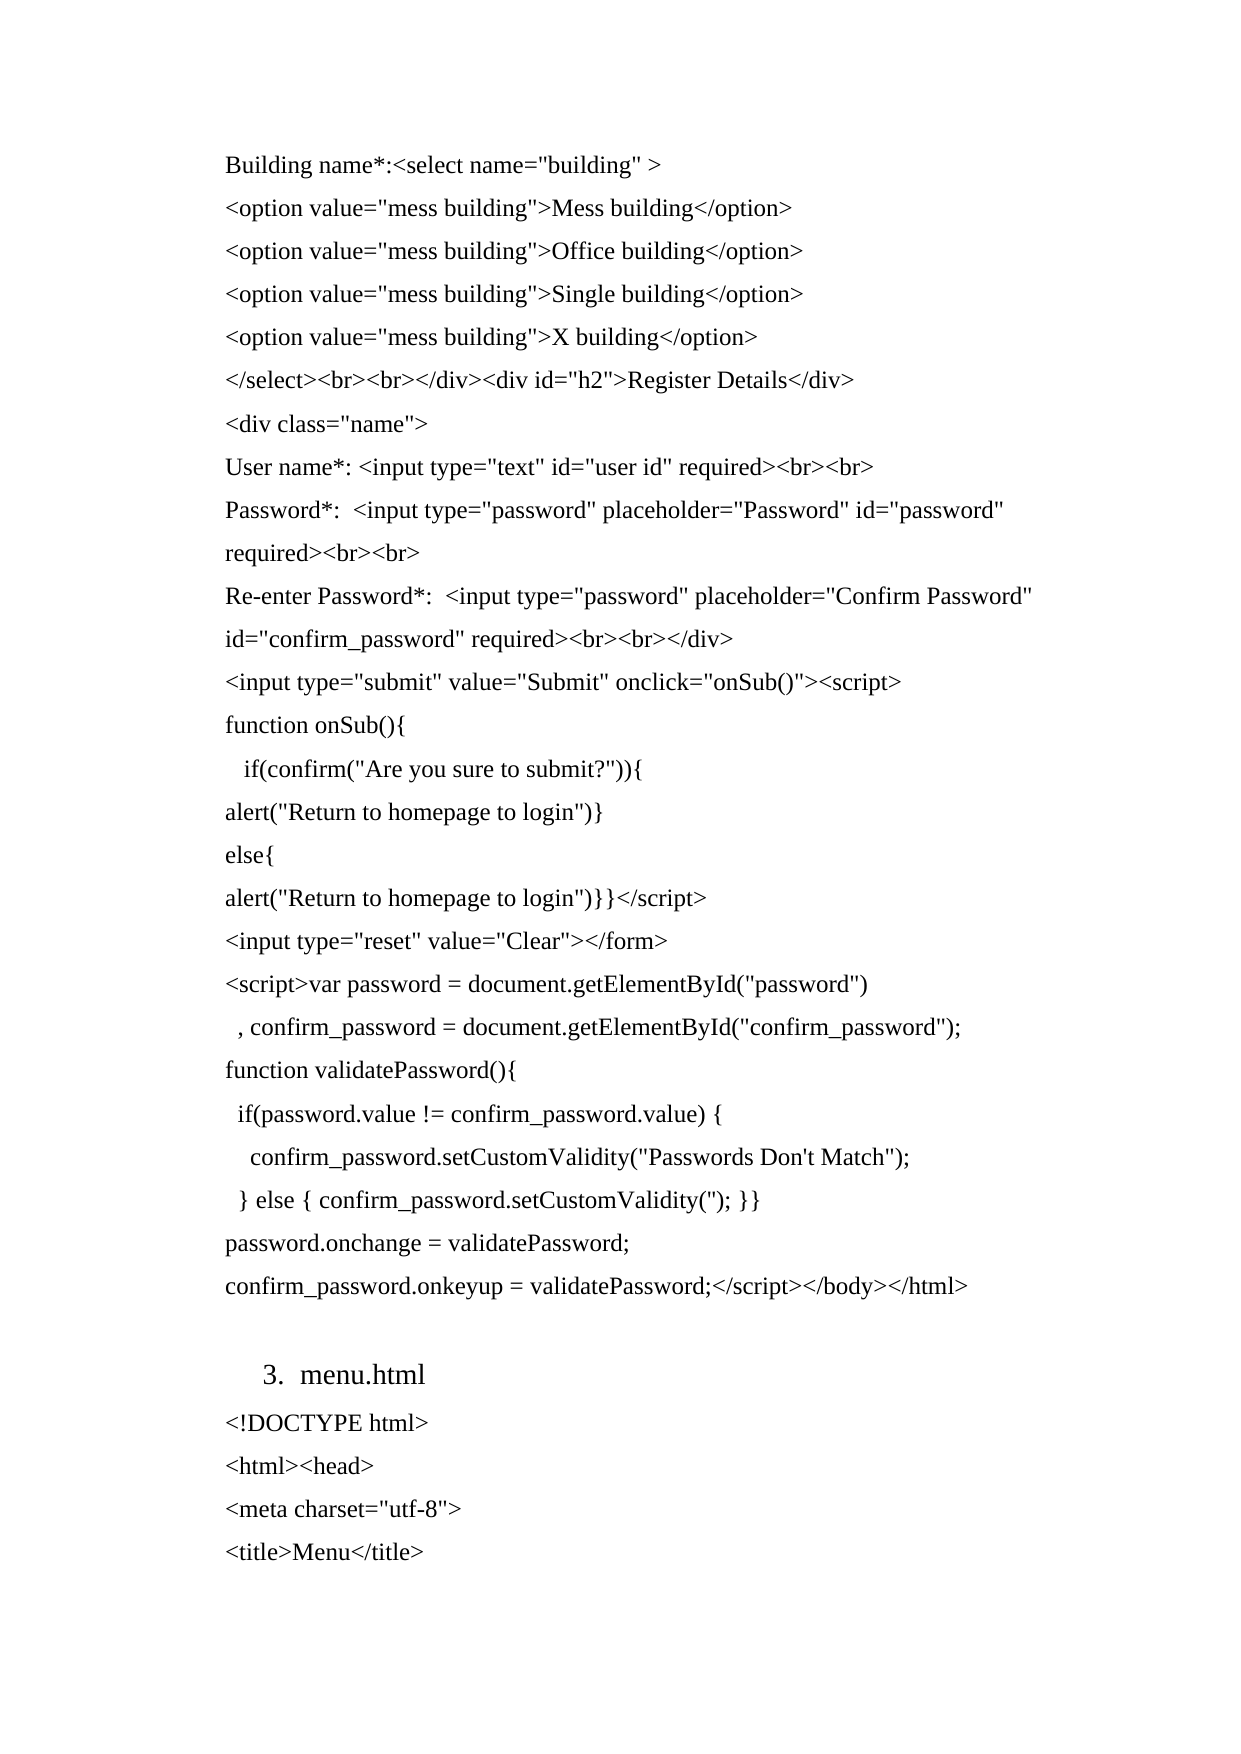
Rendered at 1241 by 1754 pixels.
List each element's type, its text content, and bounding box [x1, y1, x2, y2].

text <script>var password = document.getElementById("password") [225, 969, 1090, 998]
text <option value="mess building">Office building</option> [225, 236, 1090, 265]
text <html><head> [225, 1451, 1090, 1480]
text User name*: <input type="text" id="user id" required><br><br> [225, 452, 1090, 481]
text confirm_password.setCustomValidity("Passwords Don't Match"); [225, 1142, 1090, 1171]
text Building name*:<select name="building" > [225, 150, 1090, 179]
text alert("Return to homepage to login")} [225, 797, 1090, 826]
text function validatePassword(){ [225, 1056, 1090, 1084]
text } else { confirm_password.setCustomValidity(''); }} [225, 1185, 1090, 1214]
text <title>Menu</title> [225, 1537, 1090, 1566]
text </select><br><br></div><div id="h2">Register Details</div> [225, 366, 1090, 394]
text function onSub(){ [225, 711, 1090, 739]
text <meta charset="utf-8"> [225, 1494, 1090, 1523]
list menu.html [262, 1357, 1090, 1391]
text Re-enter Password*: <input type="password" placeholder="Confirm Password" id="confirm_password" required><br><br></div> [225, 581, 1090, 653]
text <option value="mess building">Single building</option> [225, 279, 1090, 308]
text confirm_password.onkeyup = validatePassword;</script></body></html> [225, 1271, 1090, 1300]
text <input type="submit" value="Submit" onclick="onSub()"><script> [225, 667, 1090, 696]
text if(confirm("Are you sure to submit?")){ [225, 754, 1090, 782]
text <!DOCTYPE html> [225, 1408, 1090, 1437]
text <input type="reset" value="Clear"></form> [225, 926, 1090, 955]
text <div class="name"> [225, 409, 1090, 437]
text if(password.value != confirm_password.value) { [225, 1099, 1090, 1127]
text Password*: <input type="password" placeholder="Password" id="password" required><br><br> [225, 495, 1090, 567]
text else{ [225, 840, 1090, 869]
text , confirm_password = document.getElementById("confirm_password"); [225, 1012, 1090, 1041]
text <option value="mess building">X building</option> [225, 322, 1090, 351]
text <option value="mess building">Mess building</option> [225, 193, 1090, 222]
text password.onchange = validatePassword; [225, 1228, 1090, 1257]
text alert("Return to homepage to login")}}</script> [225, 883, 1090, 912]
